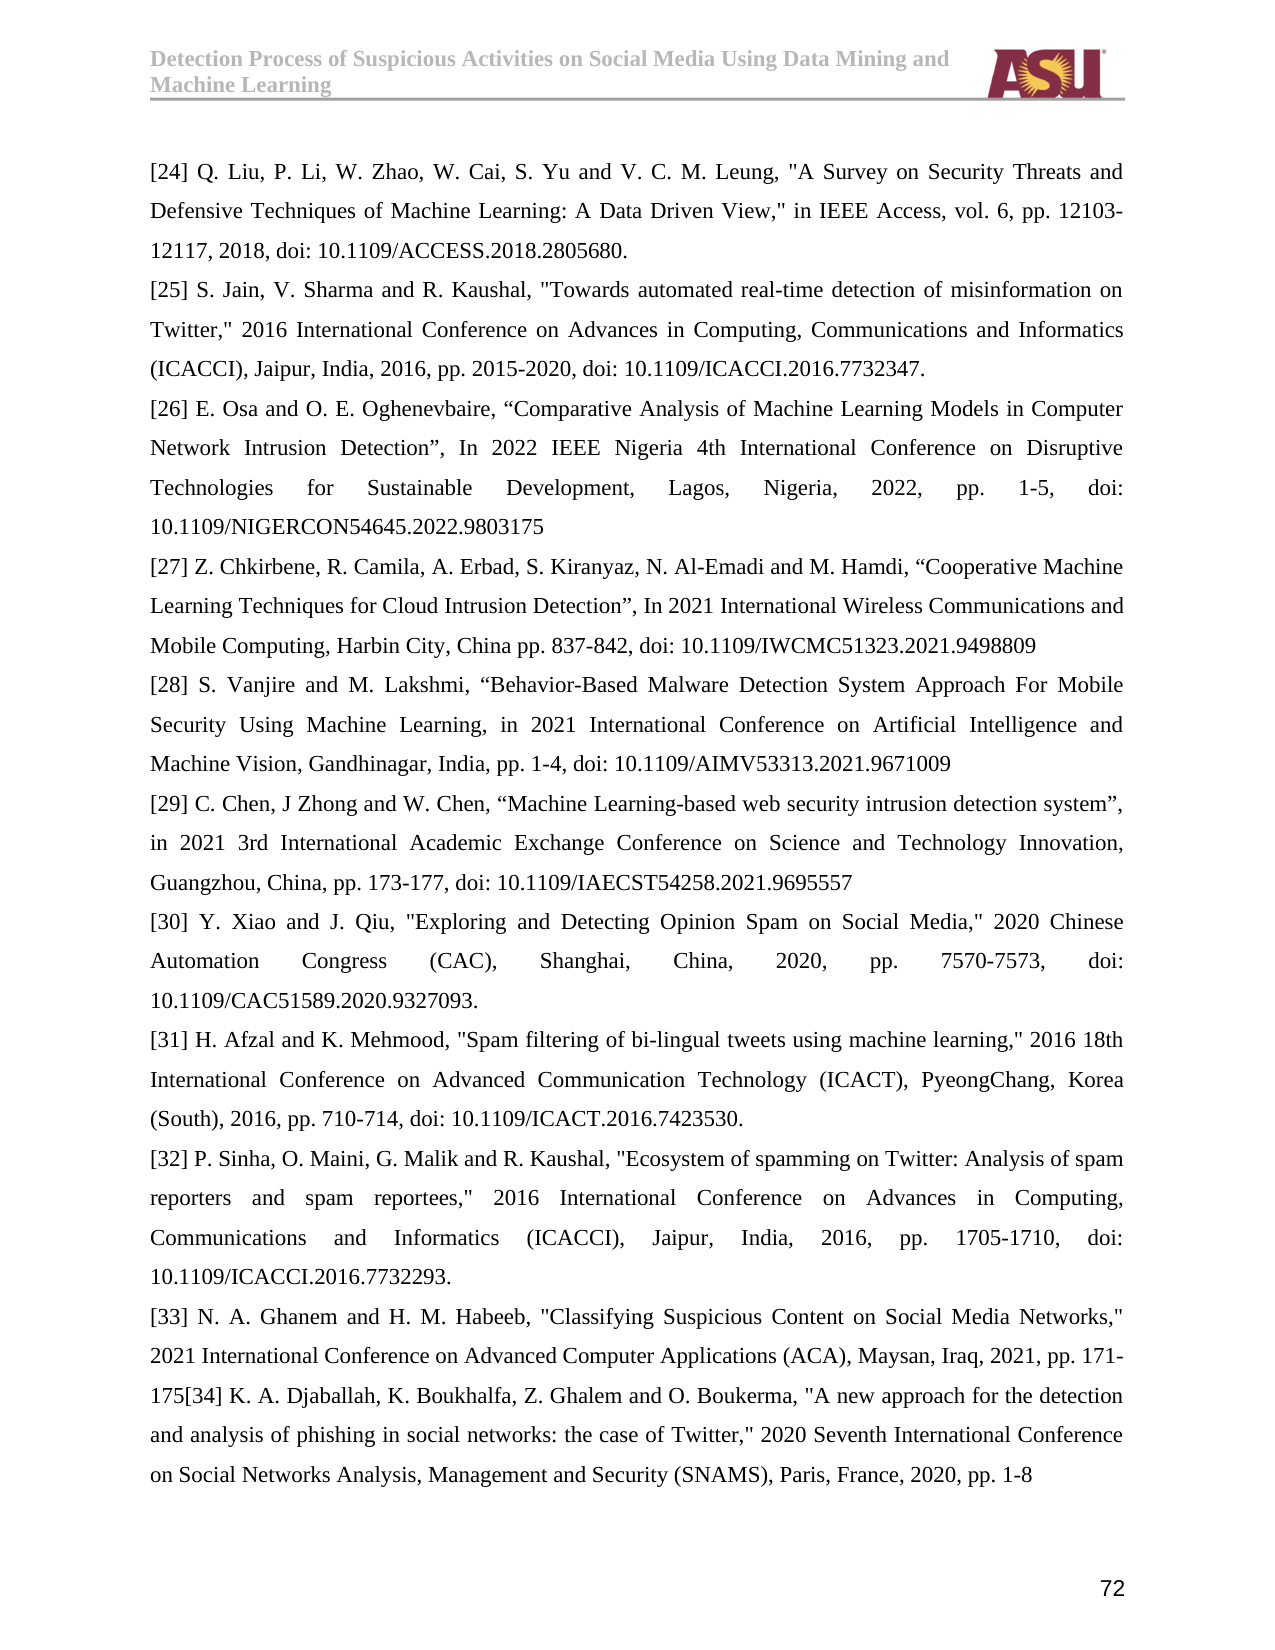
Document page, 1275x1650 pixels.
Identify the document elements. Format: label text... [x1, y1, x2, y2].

text [26] E. Osa and O. E. Oghenevbaire, “Comparative Analysis of Machine Learning Models in Computer Network Intrusion Detection”, In 2022 IEEE Nigeria 4th International Conference on Disruptive Technologies for Sustainable Development, Lagos, Nigeria, 2022, pp. 1-5, doi: 10.1109/NIGERCON54645.2022.9803175 [150, 395, 1125, 540]
text [32] P. Sinha, O. Maini, G. Malik and R. Kaushal, "Ecosystem of spamming on Twitter: Analysis of spam reporters and spam reportees," 2016 International Conference on Advances in Computing, Communications and Informatics (ICACCI), Jaipur, India, 2016, pp. 1705-1710, doi: 10.1109/ICACCI.2016.7732293. [150, 1145, 1125, 1290]
picture [987, 49, 1109, 97]
text [28] S. Vanjire and M. Lakshmi, “Behavior-Based Malware Detection System Approach For Mobile Security Using Machine Learning, in 2021 International Conference on Artificial Intelligence and Machine Vision, Gandhinagar, India, pp. 1-4, doi: 10.1109/AIMV53313.2021.9671009 [150, 671, 1125, 777]
text [33] N. A. Ghanem and H. M. Habeeb, "Classifying Suspicious Content on Social Media Networks," 2021 International Conference on Advanced Computer Applications (ACA), Maysan, Iraq, 2021, pp. 171-175[34] K. A. Djaballah, K. Boukhalfa, Z. Ghalem and O. Boukerma, "A new approach for the detection and analysis of phishing in social networks: the case of Twitter," 2020 Seventh International Conference on Social Networks Analysis, Management and Security (SNAMS), Paris, France, 2020, pp. 1-8 [150, 1303, 1125, 1487]
text [31] H. Afzal and K. Mehmood, "Spam filtering of bi-lingual tweets using machine learning," 2016 18th International Conference on Advanced Communication Technology (ICACT), PyeongChang, Korea (South), 2016, pp. 710-714, doi: 10.1109/ICACT.2016.7423530. [150, 1027, 1125, 1132]
text [30] Y. Xiao and J. Qiu, "Exploring and Detecting Opinion Spam on Social Media," 2020 Chinese Automation Congress (CAC), Shanghai, China, 2020, pp. 7570-7573, doi: 10.1109/CAC51589.2020.9327093. [150, 908, 1125, 1013]
text [29] C. Chen, J Zhong and W. Chen, “Machine Learning-based web security intrusion detection system”, in 2021 3rd International Academic Exchange Conference on Science and Technology Innovation, Guangzhou, China, pp. 173-177, doi: 10.1109/IAECST54258.2021.9695557 [150, 790, 1125, 895]
text [24] Q. Liu, P. Li, W. Zhao, W. Cai, S. Yu and V. C. M. Leung, "A Survey on Security Threats and Defensive Techniques of Machine Learning: A Data Driven View," in IEEE Access, vol. 6, pp. 12103-12117, 2018, doi: 10.1109/ACCESS.2018.2805680. [150, 158, 1125, 263]
text [27] Z. Chkirbene, R. Camila, A. Erbad, S. Kiranyaz, N. Al-Emadi and M. Hamdi, “Cooperative Machine Learning Techniques for Cloud Intrusion Detection”, In 2021 International Wireless Communications and Mobile Computing, Harbin City, China pp. 837-842, doi: 10.1109/IWCMC51323.2021.9498809 [150, 553, 1125, 658]
text [25] S. Jain, V. Sharma and R. Kaushal, "Towards automated real-time detection of misinformation on Twitter," 2016 International Conference on Advances in Computing, Communications and Informatics (ICACCI), Jaipur, India, 2016, pp. 2015-2020, doi: 10.1109/ICACCI.2016.7732347. [150, 276, 1125, 382]
